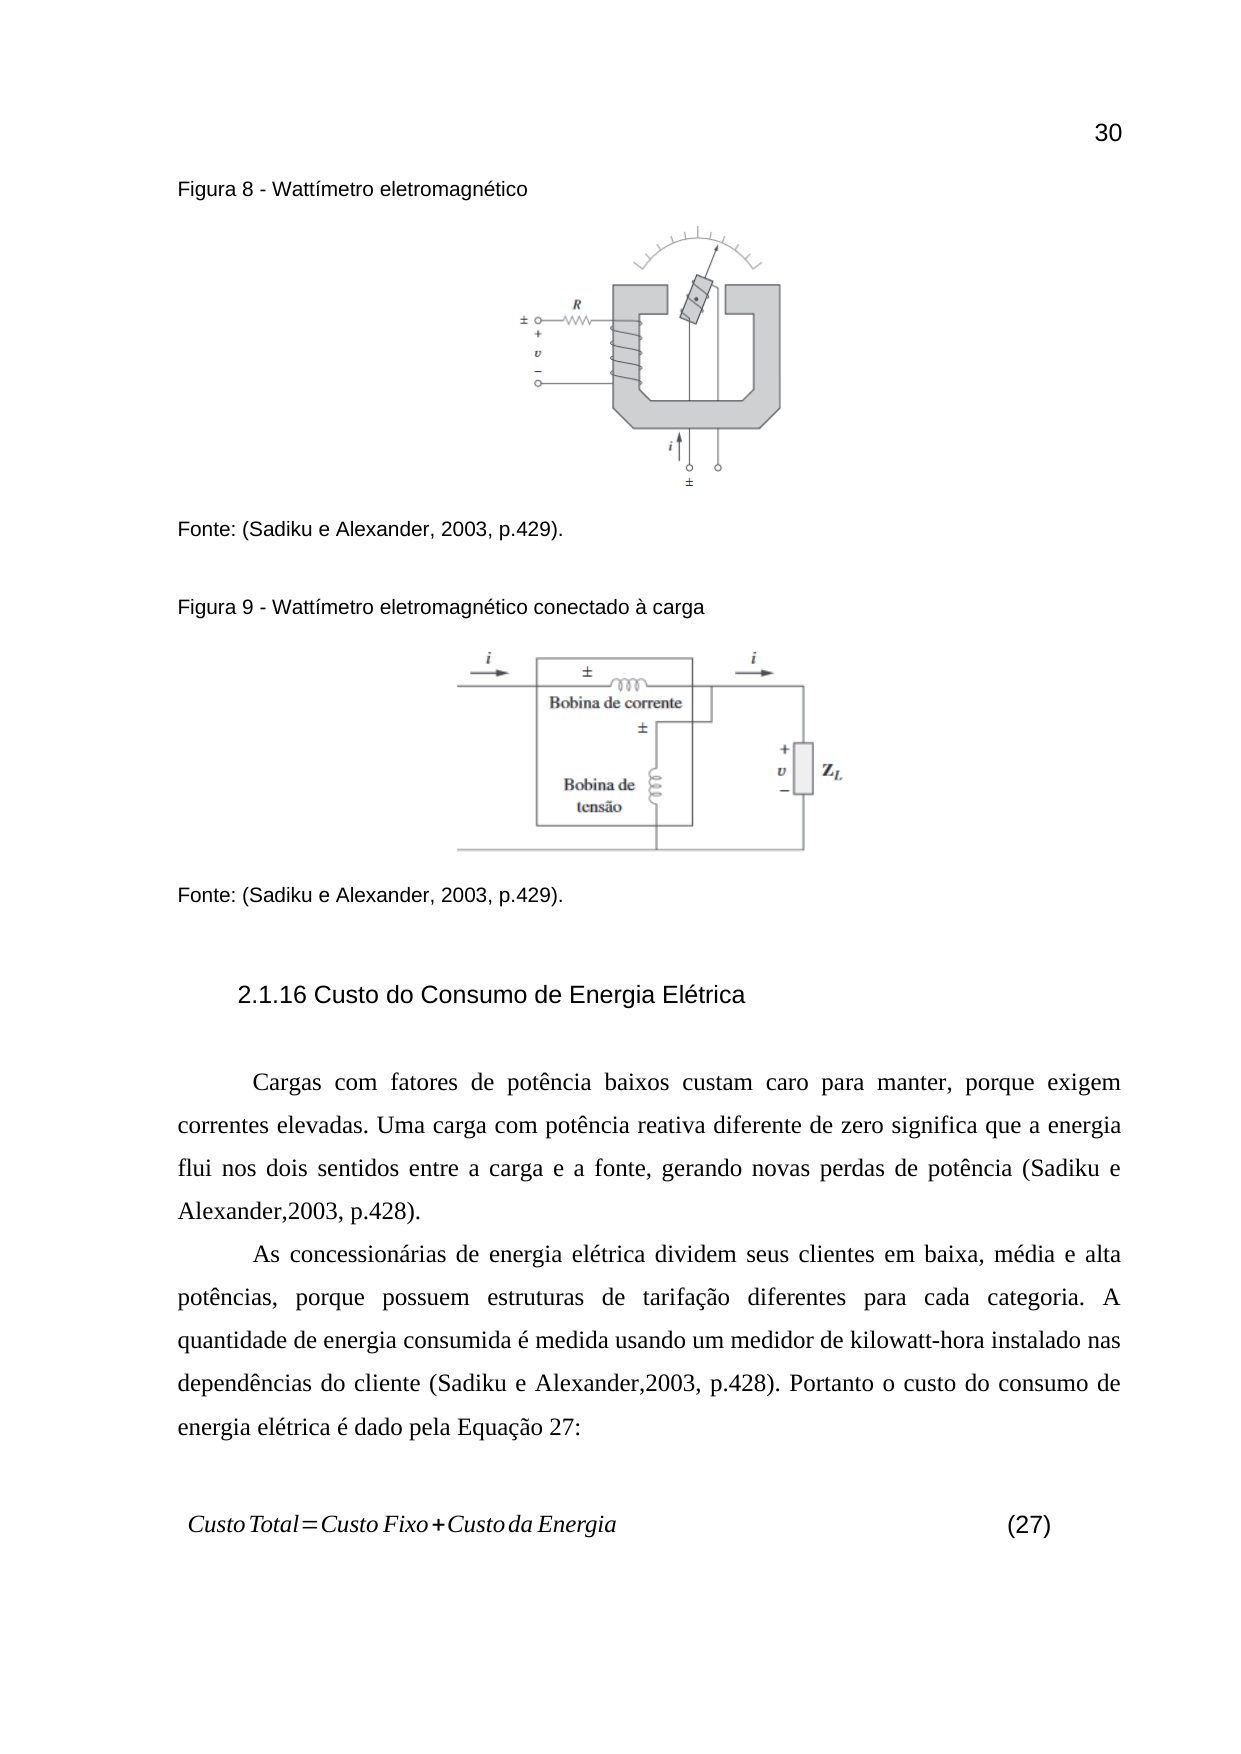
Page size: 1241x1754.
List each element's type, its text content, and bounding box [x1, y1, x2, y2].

text Fonte: (Sadiku e Alexander, 2003, p.429). [177, 882, 1122, 906]
subtitle 2.1.16 Custo do Consumo de Energia Elétrica [177, 980, 1122, 1009]
text As concessionárias de energia elétrica dividem seus clientes em baixa, média e alta potências, porque possuem estruturas de tarifação diferentes para cada categoria. A quantidade de energia consumida é medida usando um medidor de kilowatt-hora instalado nas dependências do cliente (Sadiku e Alexander,2003, p.428). Portanto o custo do consumo de energia elétrica é dado pela Equação 27: [177, 1239, 1122, 1440]
picture [503, 226, 796, 492]
subtitle Figura 9 - Wattímetro eletromagnético conectado à carga [177, 594, 1122, 618]
text Fonte: (Sadiku e Alexander, 2003, p.429). [177, 517, 1122, 541]
text Cargas com fatores de potência baixos custam caro para manter, porque exigem correntes elevadas. Uma carga com potência reativa diferente de zero significa que a energia flui nos dois sentidos entre a carga e a fonte, gerando novas perdas de potência (Sadiku e Alexander,2003, p.428). [177, 1067, 1122, 1225]
subtitle Figura 8 - Wattímetro eletromagnético [177, 177, 1122, 201]
picture [452, 643, 848, 858]
